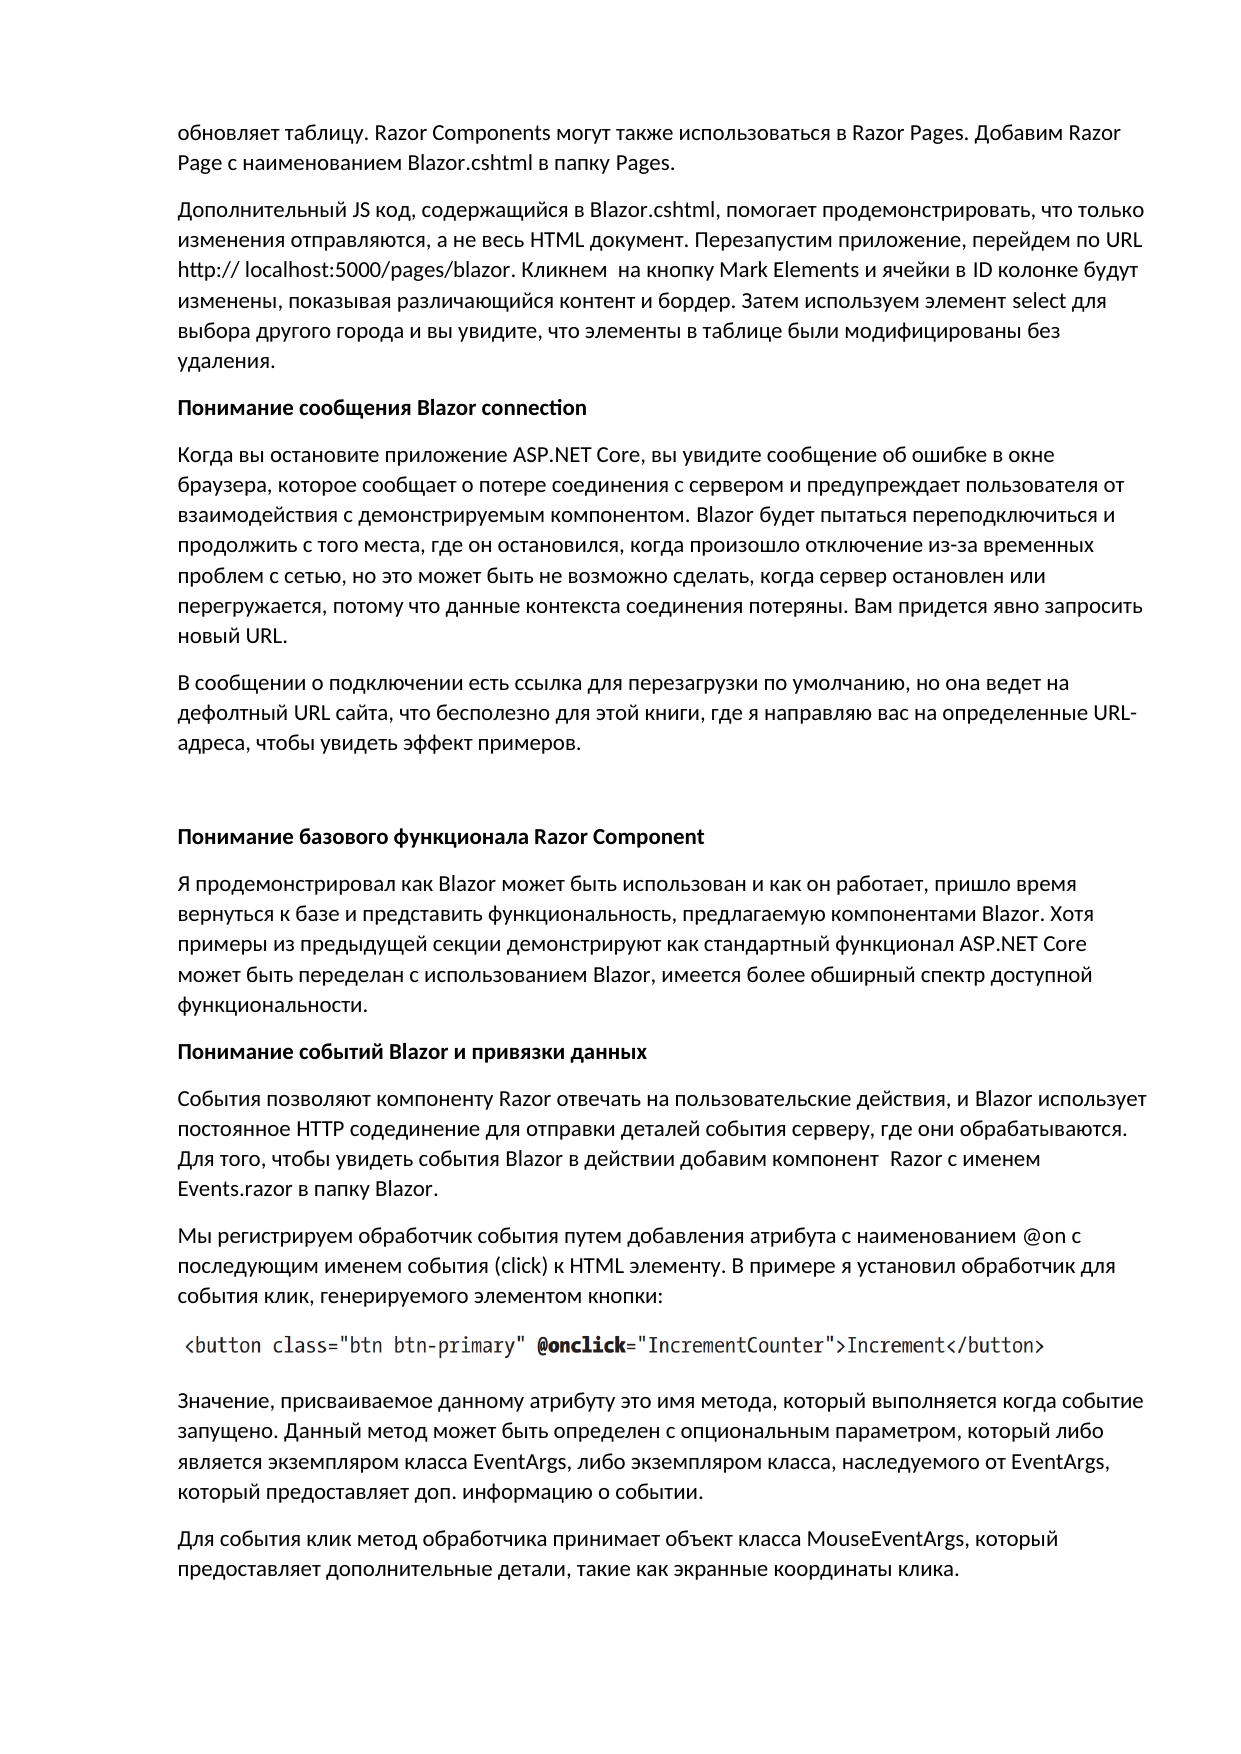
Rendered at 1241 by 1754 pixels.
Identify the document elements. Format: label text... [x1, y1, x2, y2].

text События позволяют компоненту Razor отвечать на пользовательские действия, и Blazor использует постоянное HTTP содединение для отправки деталей события серверу, где они обрабатываются. Для того, чтобы увидеть события Blazor в действии добавим компонент Razor с именем Events.razor в папку Blazor. [177, 1084, 1152, 1202]
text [177, 118, 1152, 176]
text Для события клик метод обработчика принимает объект класса MouseEventArgs, который предоставляет дополнительные детали, такие как экранные координаты клика. [177, 1524, 1152, 1582]
text В сообщении о подключении есть ссылка для перезагрузки по умолчанию, но она ведет на дефолтный URL сайта, что бесполезно для этой книги, где я направляю вас на определенные URL-адреса, чтобы увидеть эффект примеров. [177, 668, 1152, 757]
text Понимание базового функционала Razor Component [177, 822, 1152, 850]
text Я продемонстрировал как Blazor может быть использован и как он работает, пришло время вернуться к базе и представить функциональность, предлагаемую компонентами Blazor. Хотя примеры из предыдущей секции демонстрируют как стандартный функционал ASP.NET Core может быть переделан с использованием Blazor, имеется более обширный спектр доступной функциональности. [177, 869, 1152, 1018]
text Дополнительный JS код, содержащийся в Blazor.cshtml, помогает продемонстрировать, что только изменения отправляются, а не весь HTML документ. Перезапустим приложение, перейдем по URL http:// localhost:5000/pages/blazor. Кликнем на кнопку Mark Elements и ячейки в ID колонке будут изменены, показывая различающийся контент и бордер. Затем используем элемент select для выбора другого города и вы увидите, что элементы в таблице были модифицированы без удаления. [177, 195, 1152, 374]
text Понимание событий Blazor и привязки данных [177, 1037, 1152, 1065]
picture [177, 1328, 1056, 1368]
text Значение, присваиваемое данному атрибуту это имя метода, который выполняется когда событие запущено. Данный метод может быть определен с опциональным параметром, который либо является экземпляром класса EventArgs, либо экземпляром класса, наследуемого от EventArgs, который предоставляет доп. информацию о событии. [177, 1386, 1152, 1505]
text Понимание сообщения Blazor connection [177, 393, 1152, 421]
text Мы регистрируем обработчик события путем добавления атрибута с наименованием @on с последующим именем события (click) к HTML элементу. В примере я установил обработчик для события клик, генерируемого элементом кнопки: [177, 1221, 1152, 1310]
text Когда вы остановите приложение ASP.NET Core, вы увидите сообщение об ошибке в окне браузера, которое сообщает о потере соединения с сервером и предупреждает пользователя от взаимодействия с демонстрируемым компонентом. Blazor будет пытаться переподключиться и продолжить с того места, где он остановился, когда произошло отключение из-за временных проблем с сетью, но это может быть не возможно сделать, когда сервер остановлен или перегружается, потому что данные контекста соединения потеряны. Вам придется явно запросить новый URL. [177, 440, 1152, 649]
